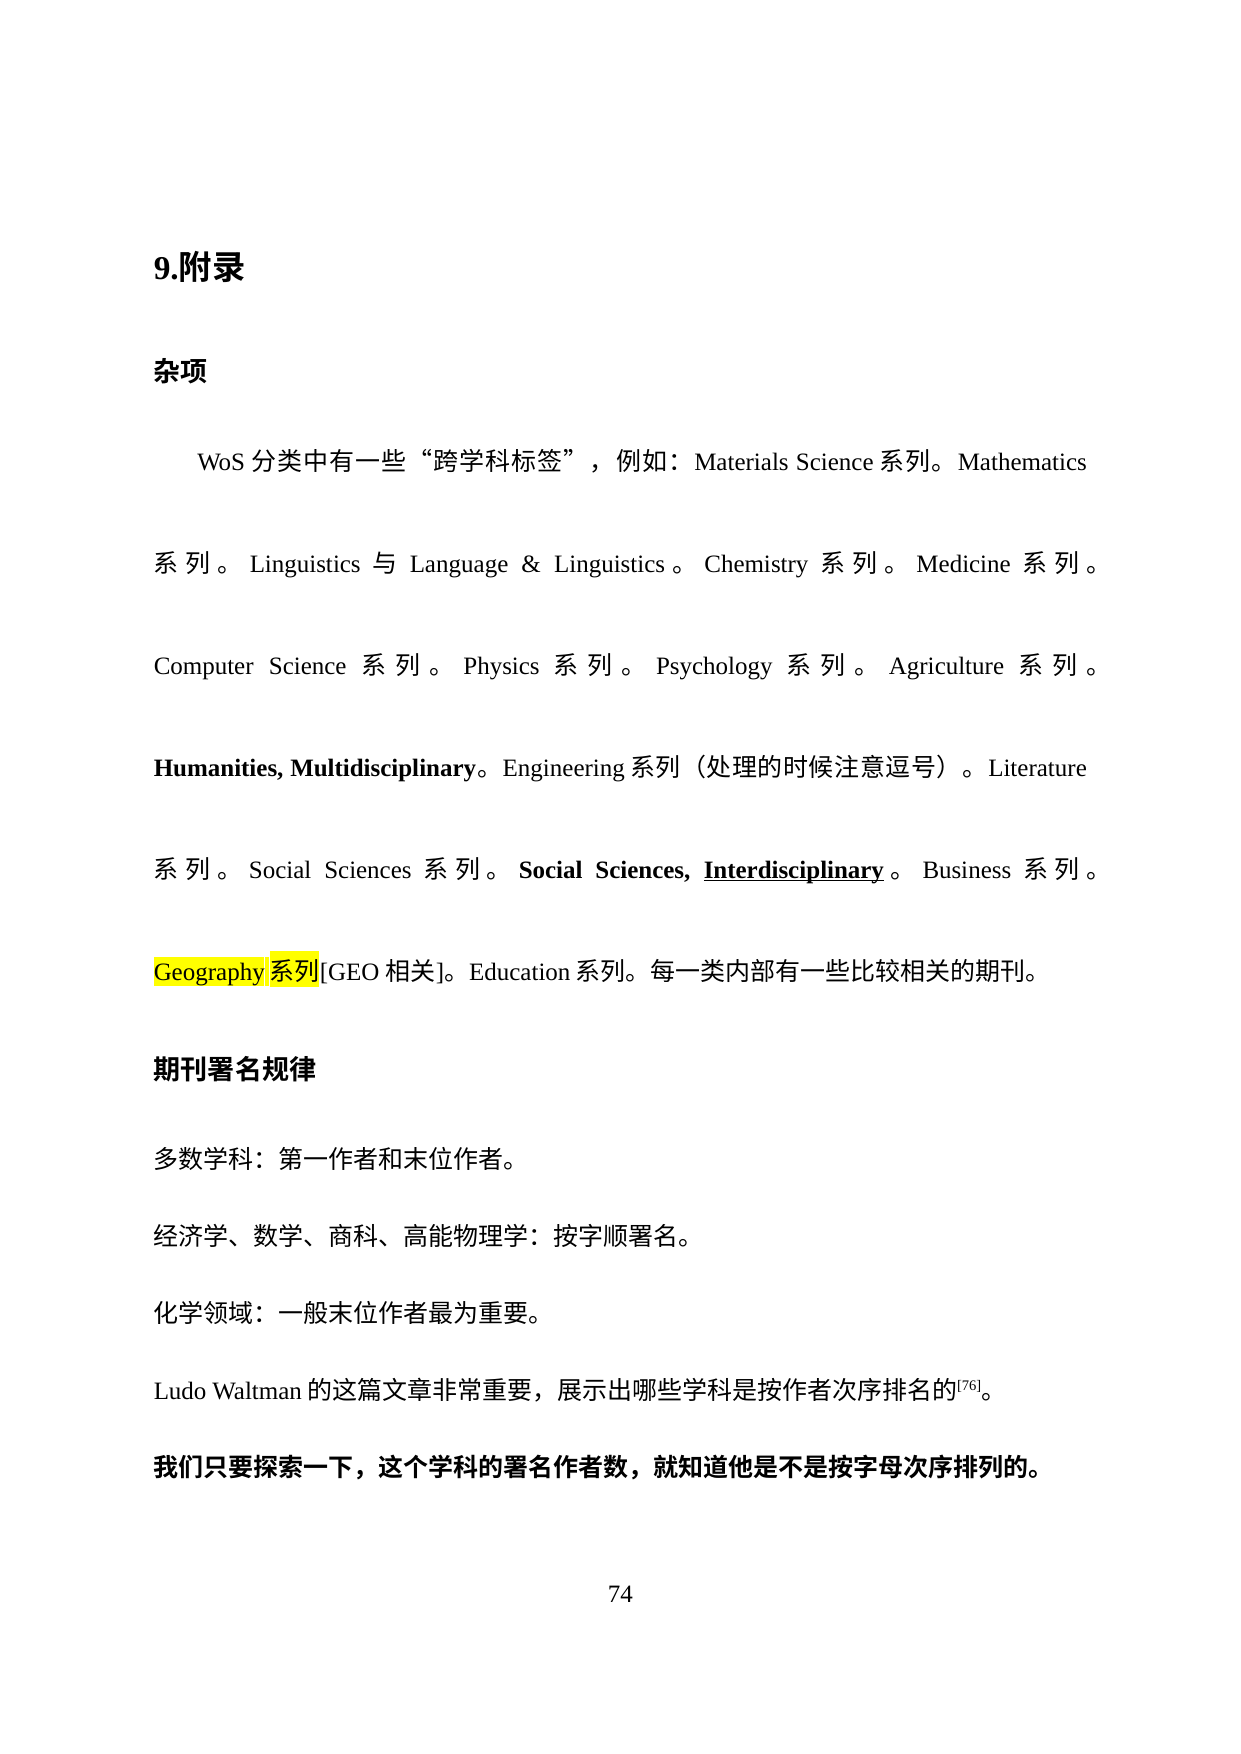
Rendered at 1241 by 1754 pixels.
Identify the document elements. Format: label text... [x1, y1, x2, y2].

subtitle 杂项 [153, 336, 1087, 404]
text WoS分类中有一些“跨学科标签”，例如：Materials Science系列。Mathematics系列。Linguistics与Language & Linguistics。Chemistry系列。Medicine系列。Computer Science系列。Physics系列。Psychology系列。Agriculture系列。Humanities, Multidisciplinary。Engineering系列（处理的时候注意逗号）。Literature系列。Social Sciences系列。Social Sciences, Interdisciplinary。Business系列。Geography系列[GEO 相关]。Education系列。每一类内部有一些比较相关的期刊。 [153, 426, 1087, 1003]
subtitle 期刊署名规律 [153, 1034, 1087, 1102]
text 多数学科：第一作者和末位作者。 [153, 1124, 1087, 1192]
text 我们只要探索一下，这个学科的署名作者数，就知道他是不是按字母次序排列的。 [153, 1432, 1087, 1500]
text 经济学、数学、商科、高能物理学：按字顺署名。 [153, 1201, 1087, 1269]
text 化学领域：一般末位作者最为重要。 [153, 1278, 1087, 1346]
subtitle 9.附录 [153, 231, 1087, 299]
text Ludo Waltman的这篇文章非常重要，展示出哪些学科是按作者次序排名的[76]。 [153, 1355, 1087, 1423]
